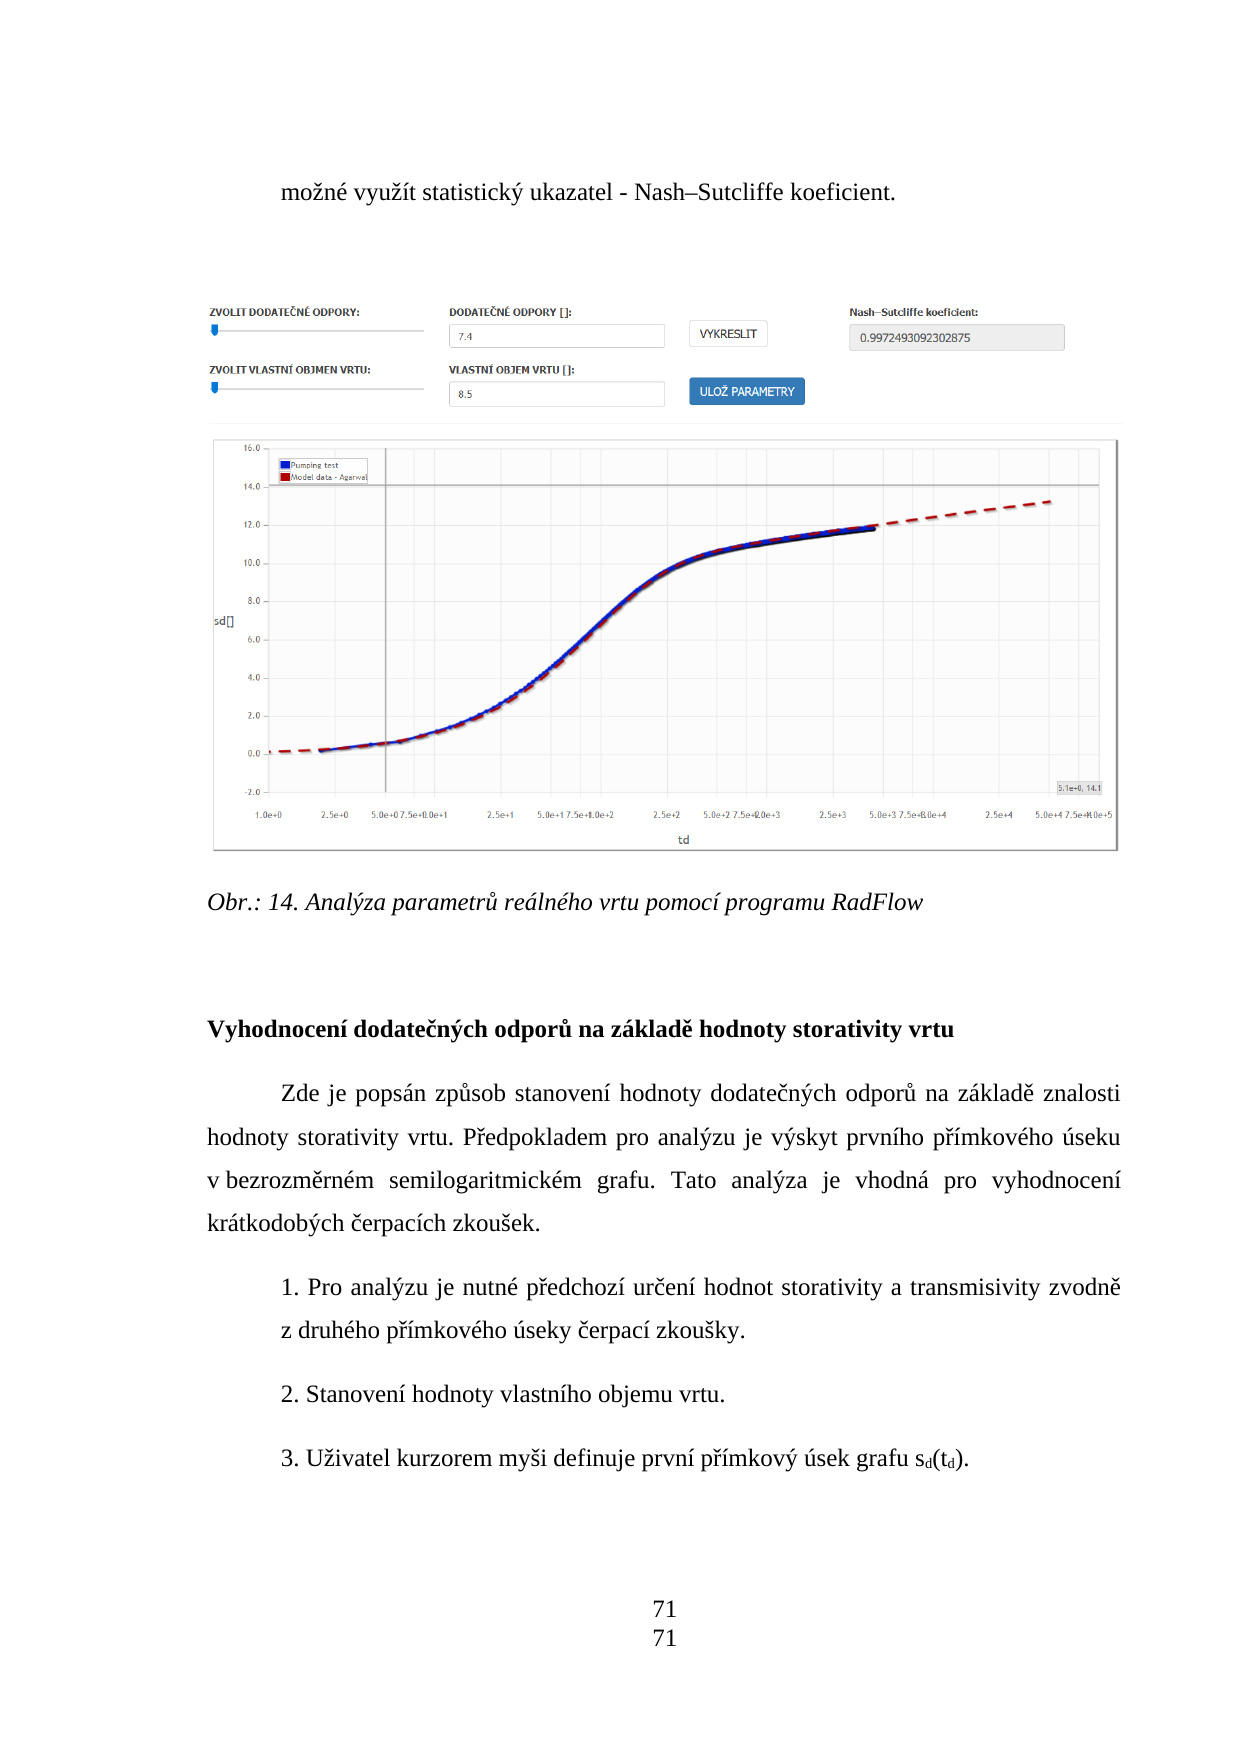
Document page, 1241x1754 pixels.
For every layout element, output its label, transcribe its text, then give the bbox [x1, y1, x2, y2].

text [281, 177, 1122, 206]
text 2. Stanovení hodnoty vlastního objemu vrtu. [281, 1379, 1122, 1408]
text 3. Uživatel kurzorem myši definuje první přímkový úsek grafu sd(td). [281, 1443, 1122, 1472]
text Vyhodnocení dodatečných odporů na základě hodnoty storativity vrtu [207, 1014, 1122, 1043]
text Zde je popsán způsob stanovení hodnoty dodatečných odporů na základě znalosti hodnoty storativity vrtu. Předpokladem pro analýzu je výskyt prvního přímkového úseku v bezrozměrném semilogaritmickém grafu. Tato analýza je vhodná pro vyhodnocení krátkodobých čerpacích zkoušek. [207, 1078, 1122, 1237]
picture [206, 305, 1123, 852]
text 1. Pro analýzu je nutné předchozí určení hodnot storativity a transmisivity zvodně z druhého přímkového úseky čerpací zkoušky. [281, 1272, 1122, 1344]
